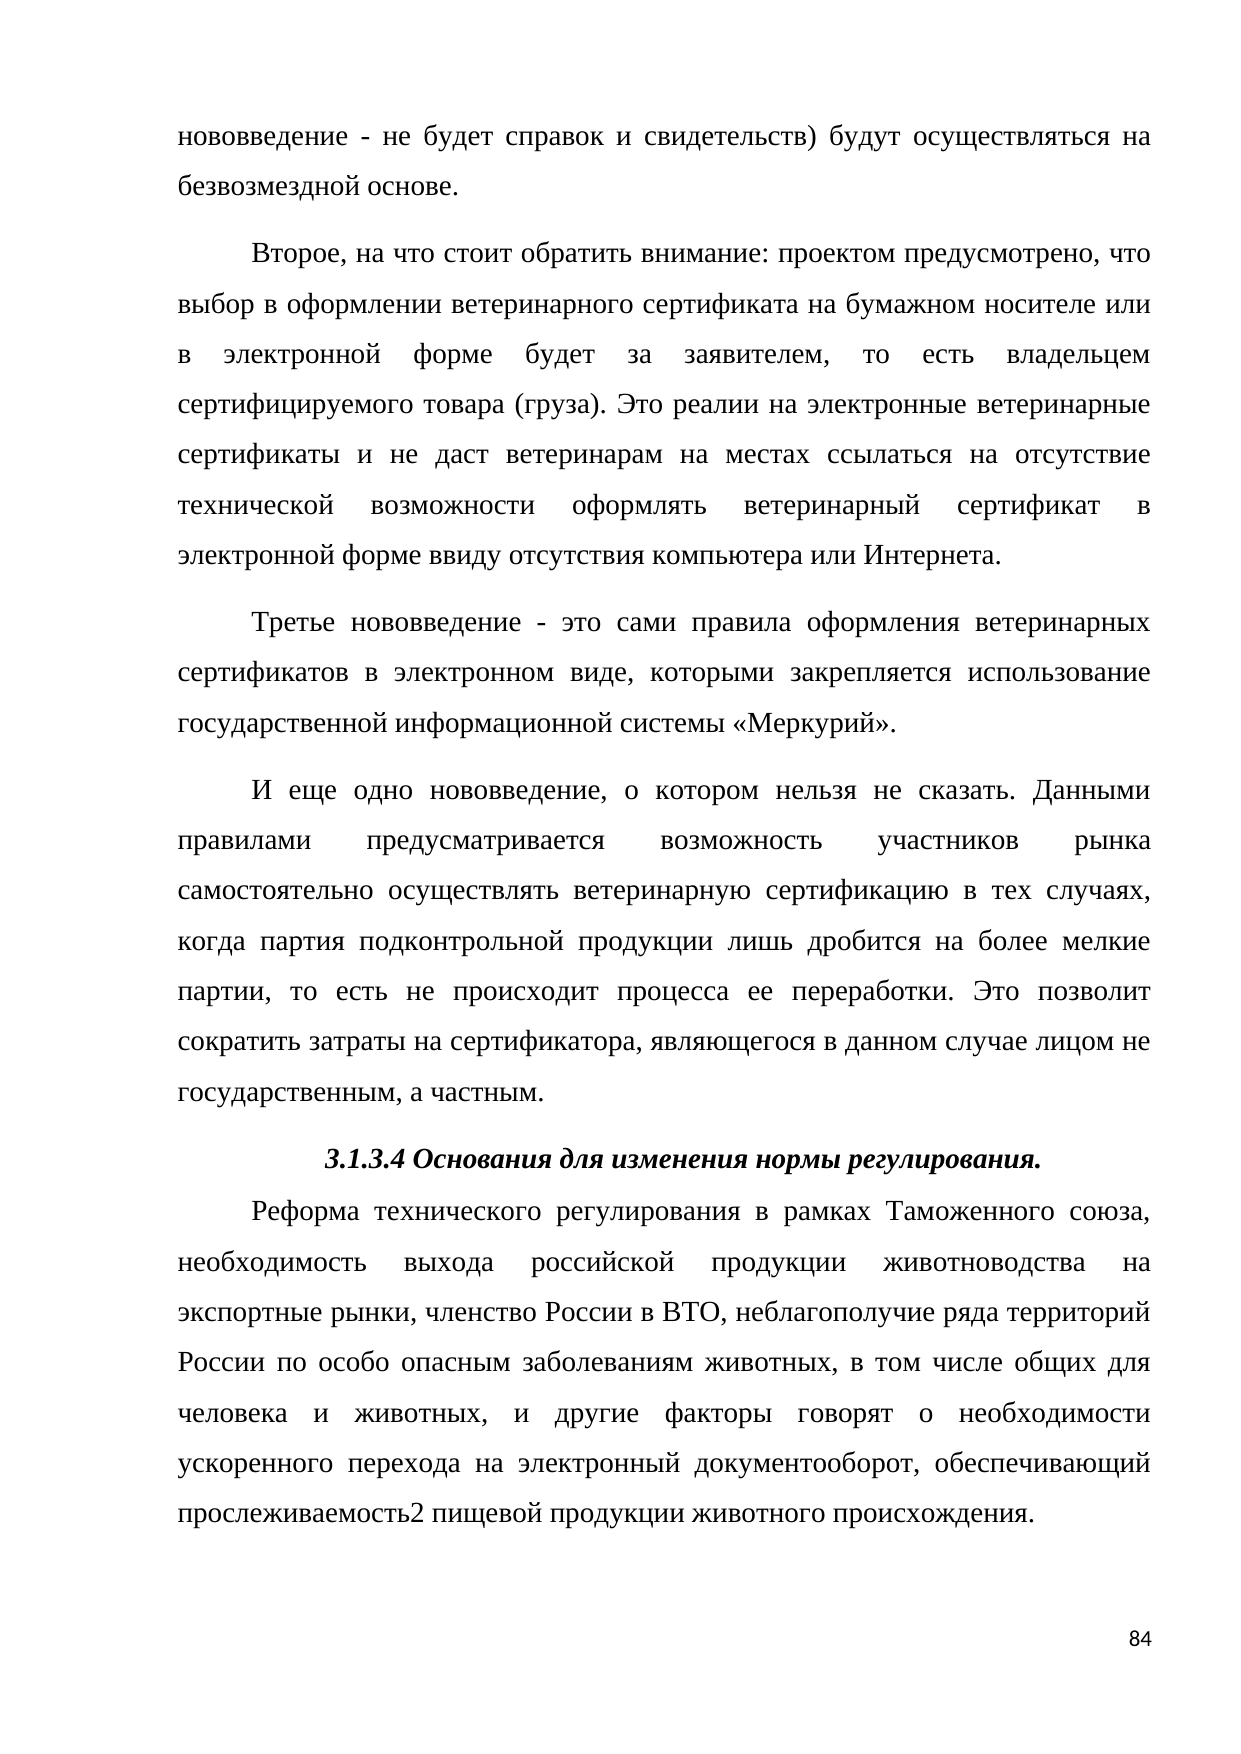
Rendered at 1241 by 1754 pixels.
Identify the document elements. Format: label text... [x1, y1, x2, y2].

text Второе, на что стоит обратить внимание: проектом предусмотрено, что выбор в оформлении ветеринарного сертификата на бумажном носителе или в электронной форме будет за заявителем, то есть владельцем сертифицируемого товара (груза). Это реалии на электронные ветеринарные сертификаты и не даст ветеринарам на местах ссылаться на отсутствие технической возможности оформлять ветеринарный сертификат в электронной форме ввиду отсутствия компьютера или Интернета. [177, 235, 1152, 571]
text 3.1.3.4 Основания для изменения нормы регулирования. [325, 1141, 1152, 1174]
text Третье нововведение - это сами правила оформления ветеринарных сертификатов в электронном виде, которыми закрепляется использование государственной информационной системы «Меркурий». [177, 604, 1152, 738]
text Реформа технического регулирования в рамках Таможенного союза, необходимость выхода российской продукции животноводства на экспортные рынки, членство России в ВТО, неблагополучие ряда территорий России по особо опасным заболеваниям животных, в том числе общих для человека и животных, и другие факторы говорят о необходимости ускоренного перехода на электронный документооборот, обеспечивающий прослеживаемость2 пищевой продукции животного происхождения. [177, 1193, 1152, 1529]
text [177, 118, 1152, 202]
text И еще одно нововведение, о котором нельзя не сказать. Данными правилами предусматривается возможность участников рынка самостоятельно осуществлять ветеринарную сертификацию в тех случаях, когда партия подконтрольной продукции лишь дробится на более мелкие партии, то есть не происходит процесса ее переработки. Это позволит сократить затраты на сертификатора, являющегося в данном случае лицом не государственным, а частным. [177, 772, 1152, 1107]
